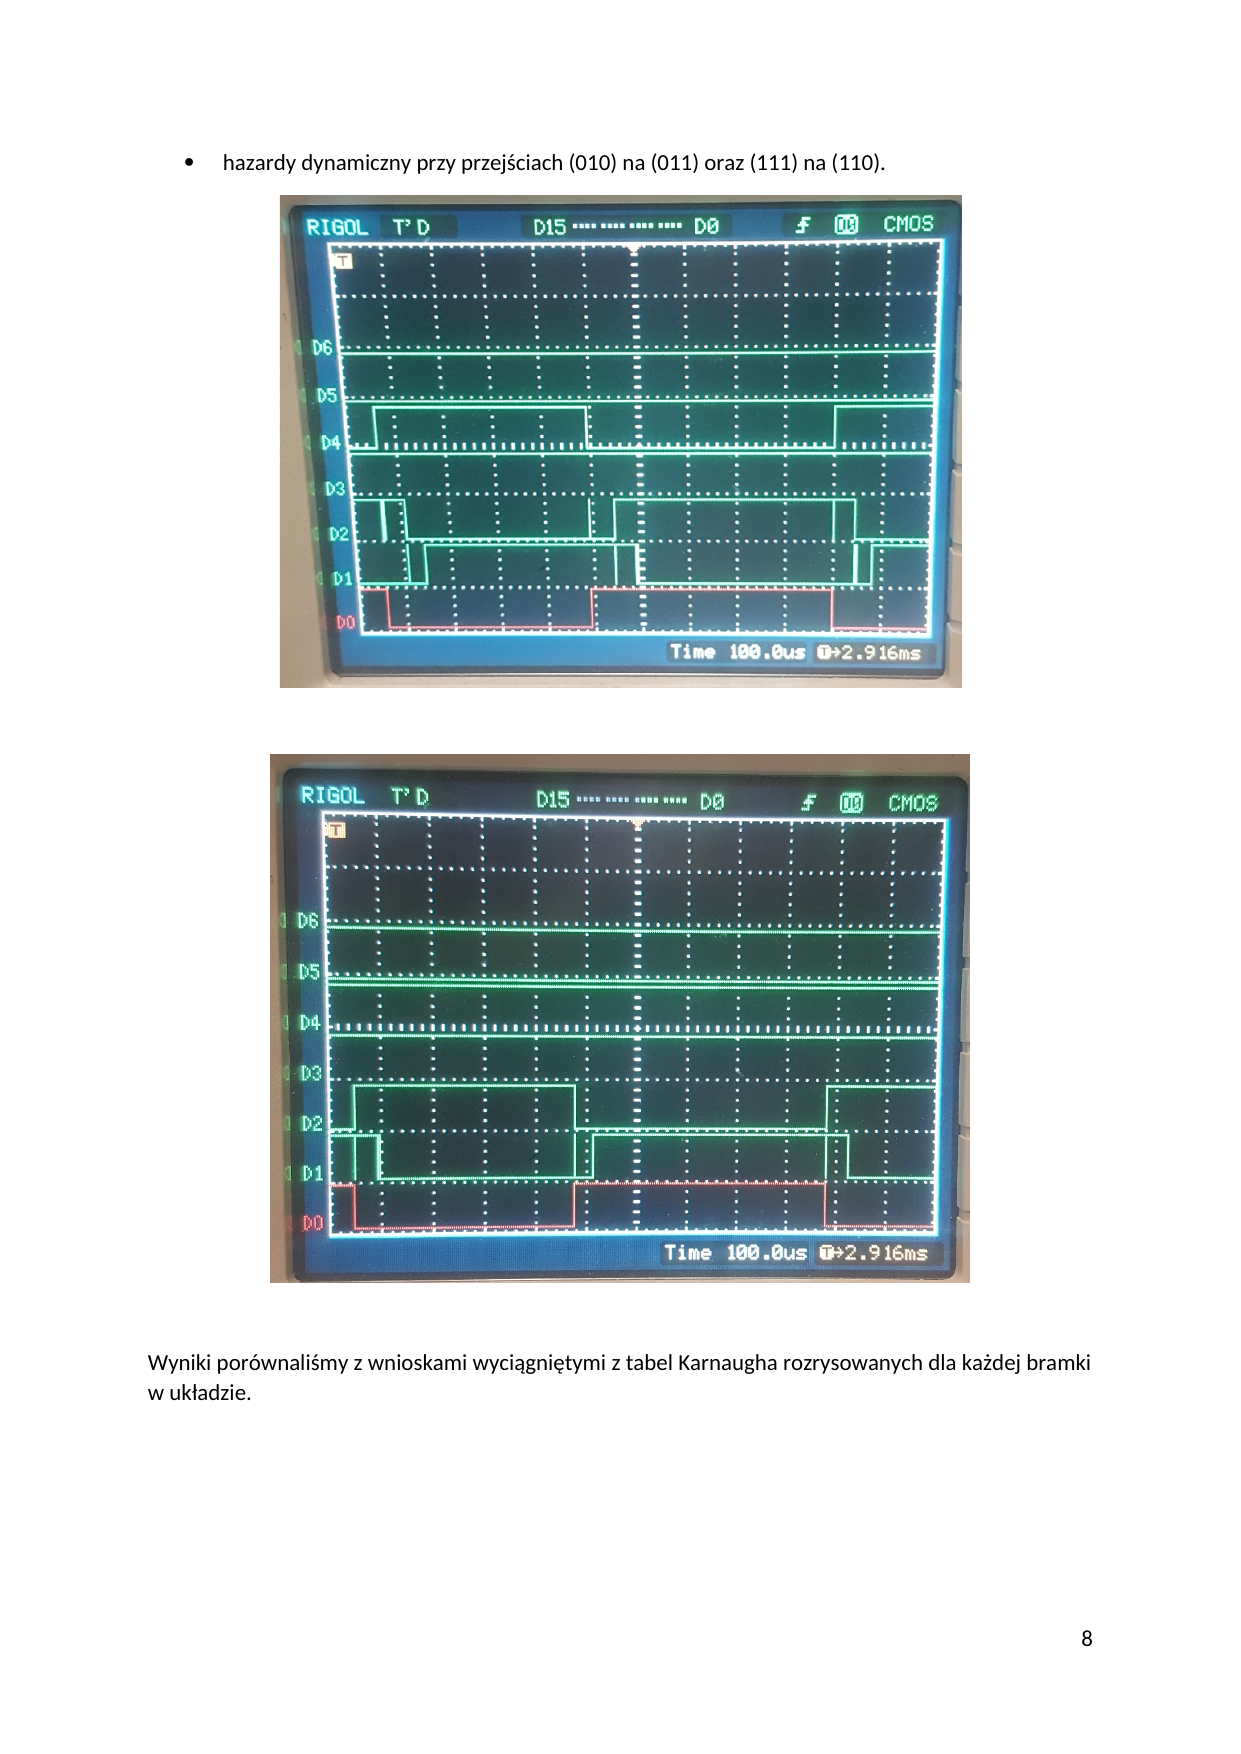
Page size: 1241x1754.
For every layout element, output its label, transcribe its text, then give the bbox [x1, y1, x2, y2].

list hazardy dynamiczny przy przejściach (010) na (011) oraz (111) na (110). [185, 148, 1093, 176]
picture [279, 195, 962, 688]
text Wyniki porównaliśmy z wnioskami wyciągniętymi z tabel Karnaugha rozrysowanych dla każdej bramki w układzie. [148, 1348, 1093, 1407]
picture [270, 754, 970, 1283]
